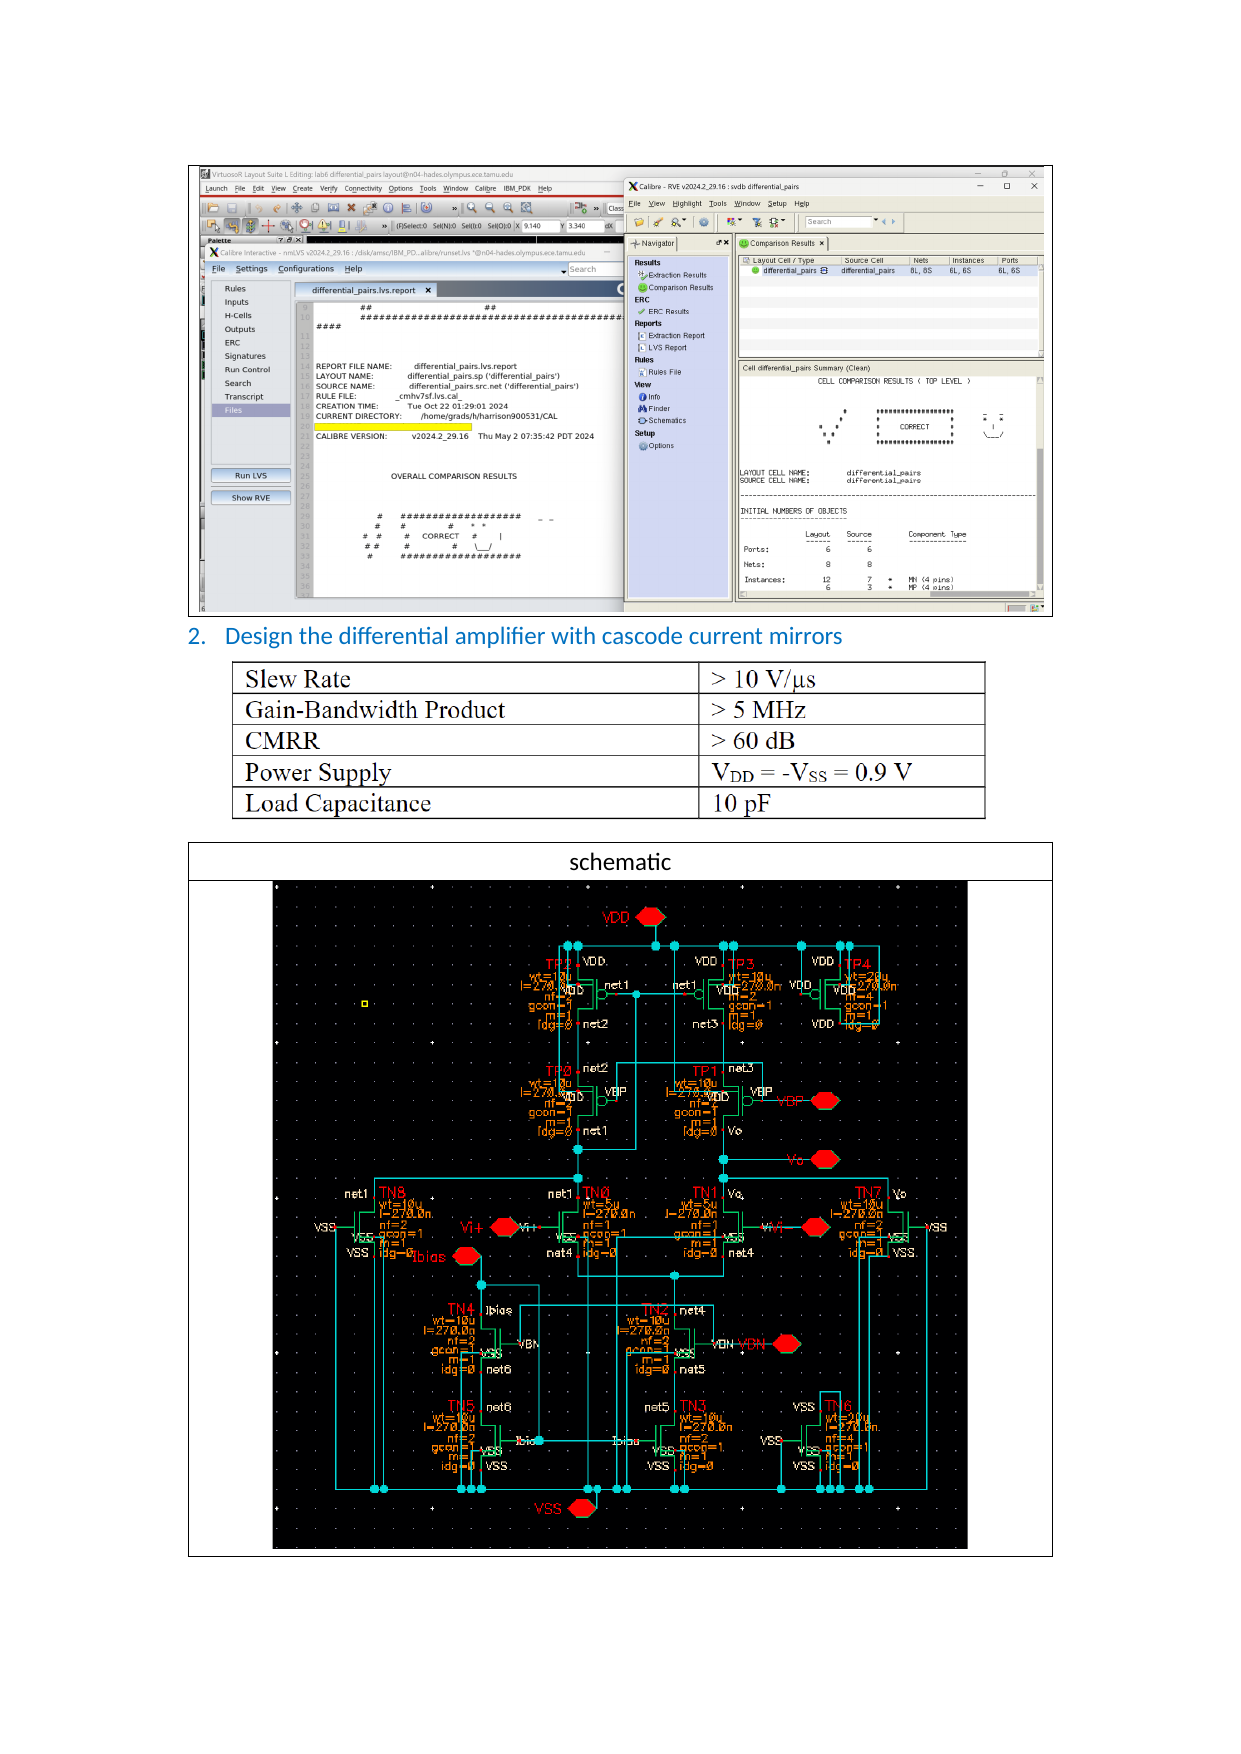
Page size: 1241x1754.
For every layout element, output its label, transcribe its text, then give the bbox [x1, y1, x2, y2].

table_cell [189, 881, 1052, 1556]
table_header schematic [189, 843, 1052, 880]
picture [225, 654, 995, 827]
picture [272, 881, 968, 1549]
picture [199, 165, 1044, 612]
table_cell [189, 166, 1052, 616]
